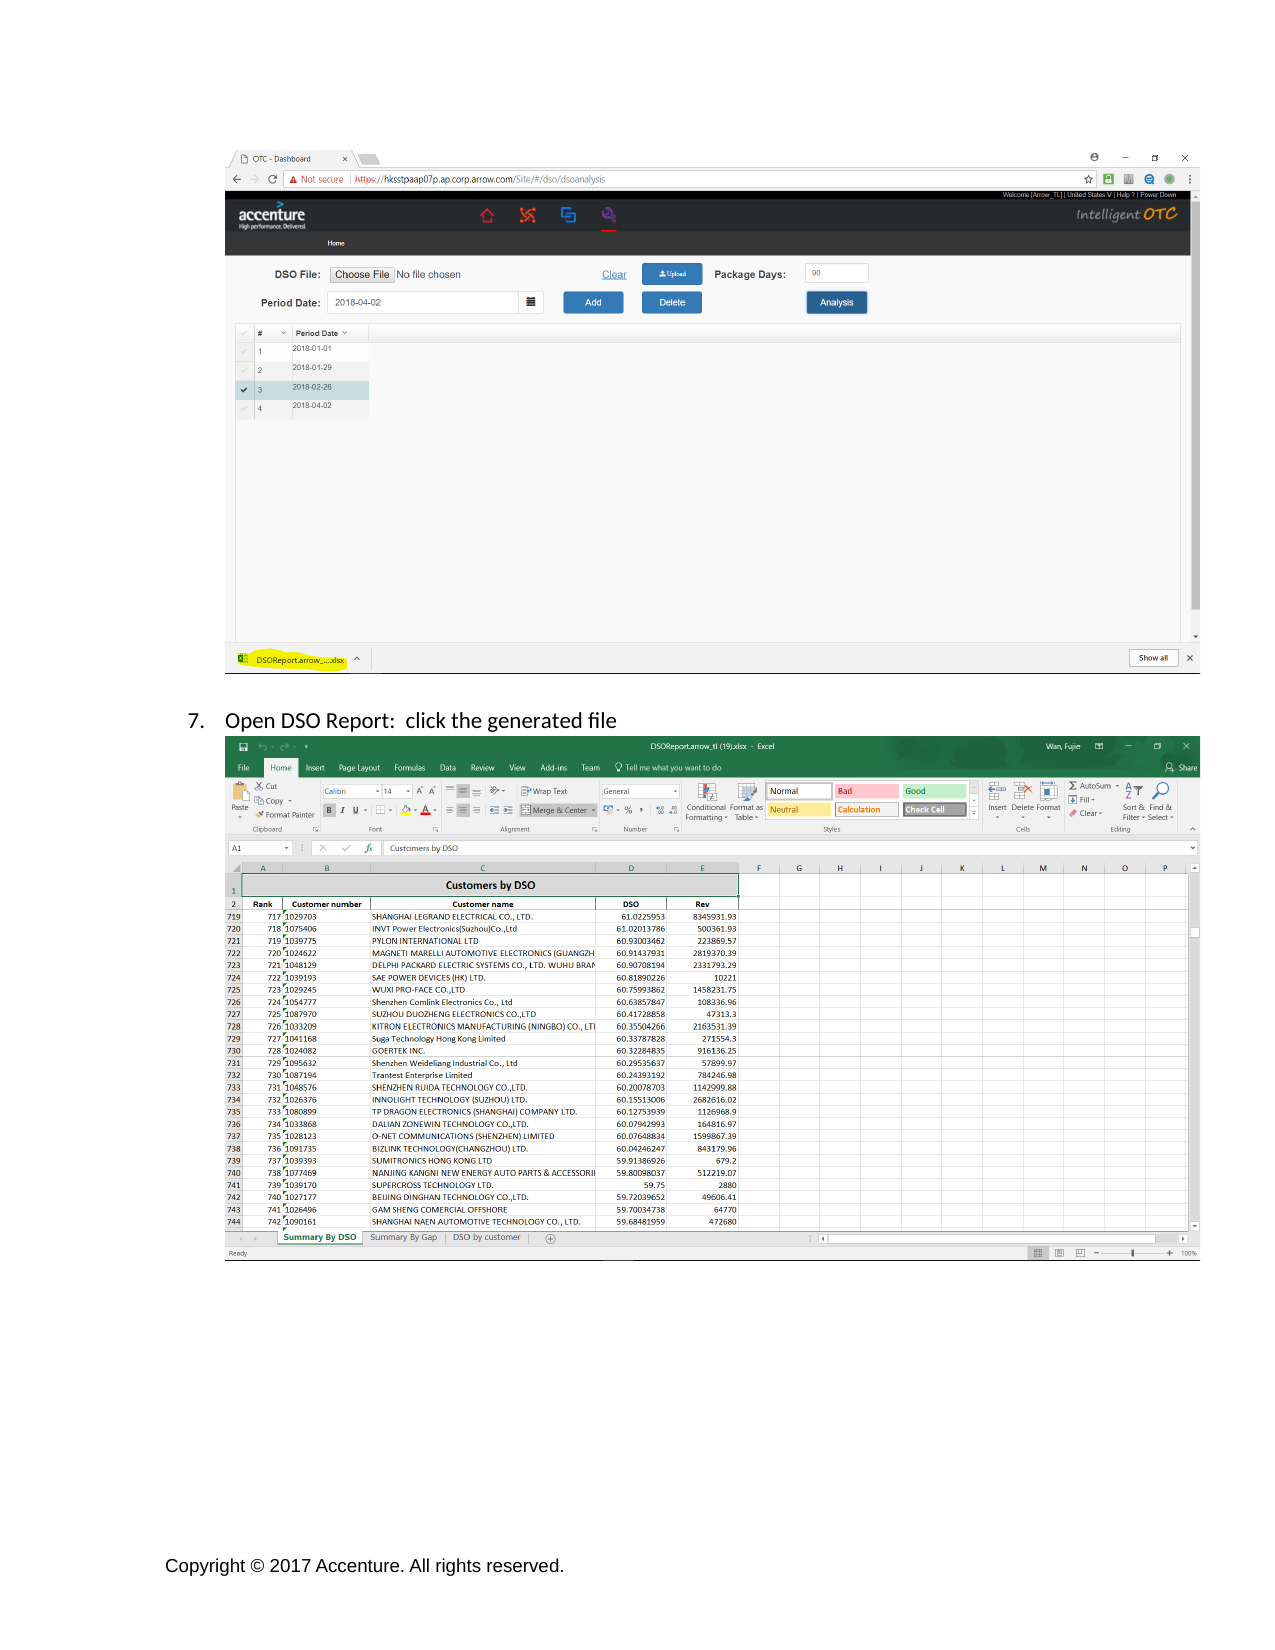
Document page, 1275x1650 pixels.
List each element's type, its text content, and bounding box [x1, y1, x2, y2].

picture [225, 150, 1200, 674]
picture [225, 736, 1200, 1261]
list Open DSO Report: click the generated file [187, 706, 1125, 734]
